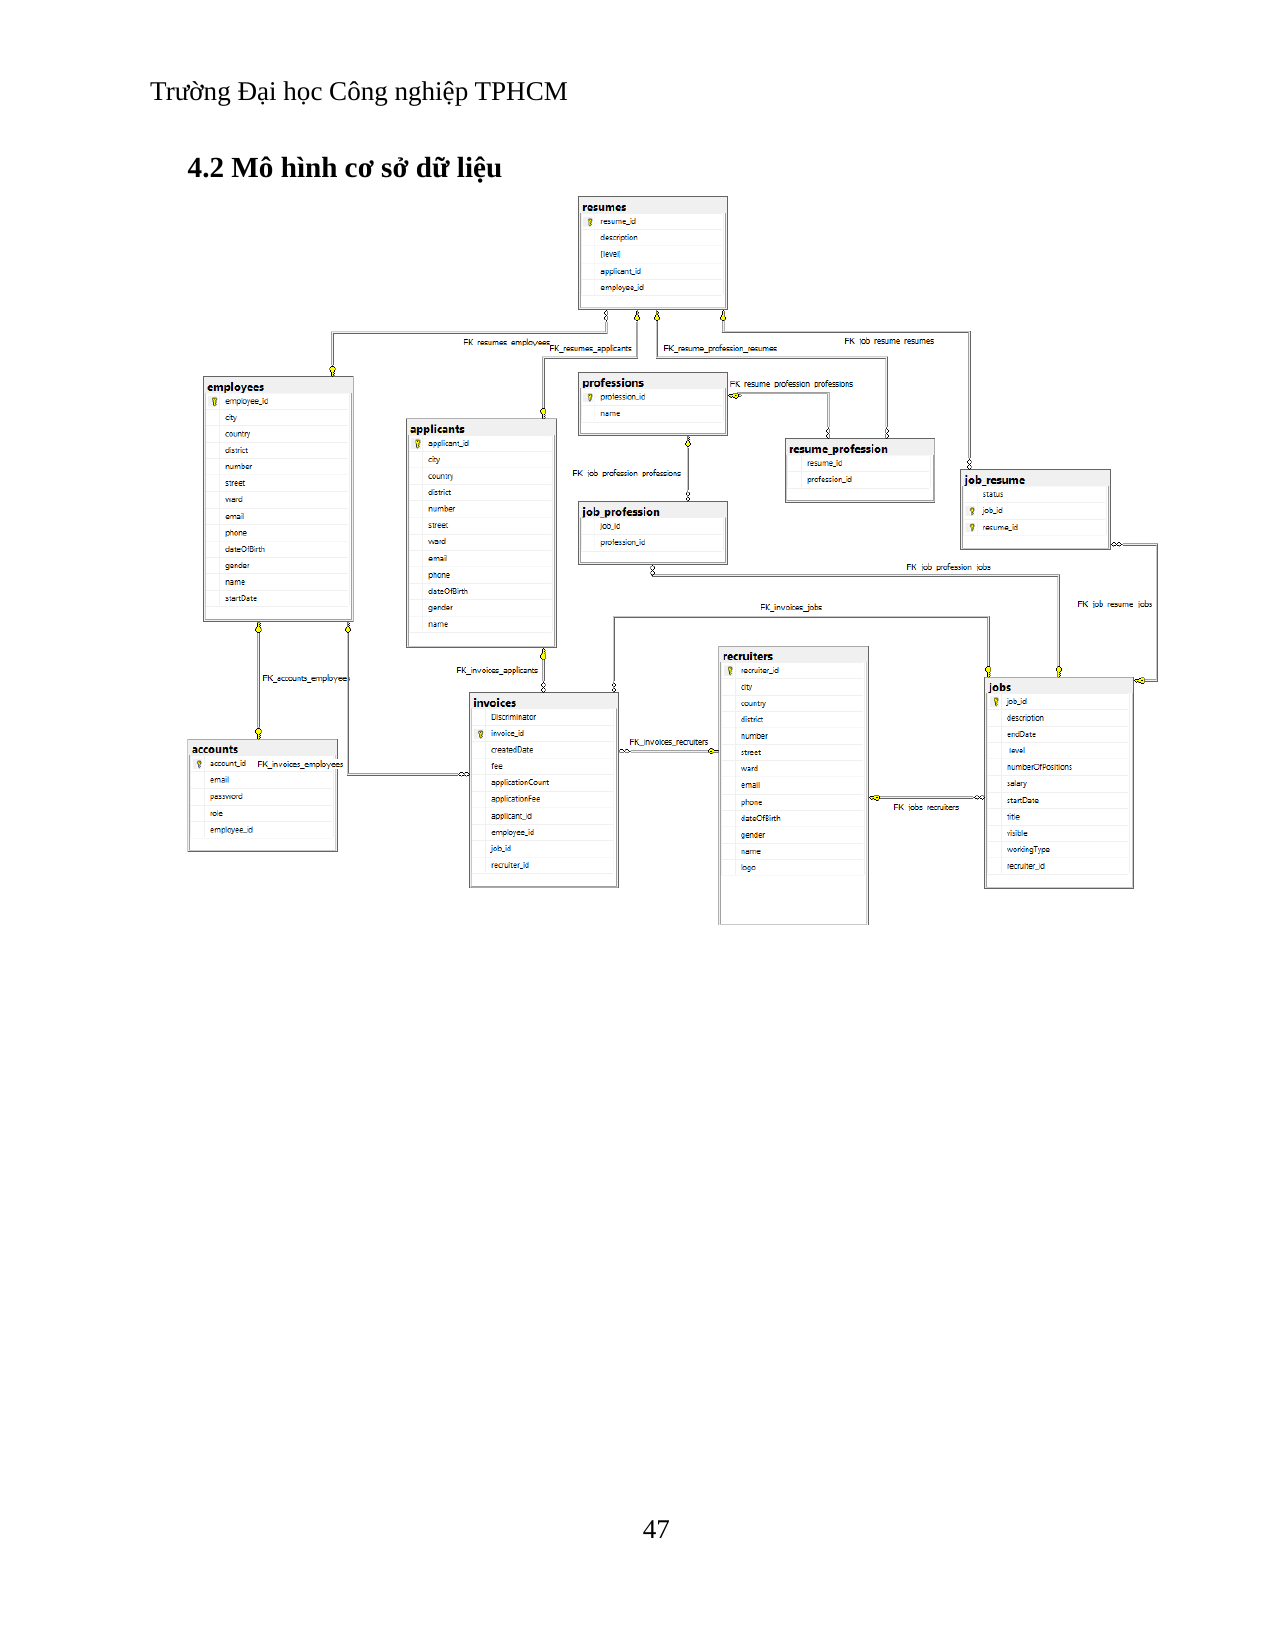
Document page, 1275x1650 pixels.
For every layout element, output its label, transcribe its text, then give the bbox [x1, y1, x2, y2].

picture [187, 196, 1163, 925]
subtitle Mô hình cơ sở dữ liệu [187, 150, 1125, 183]
